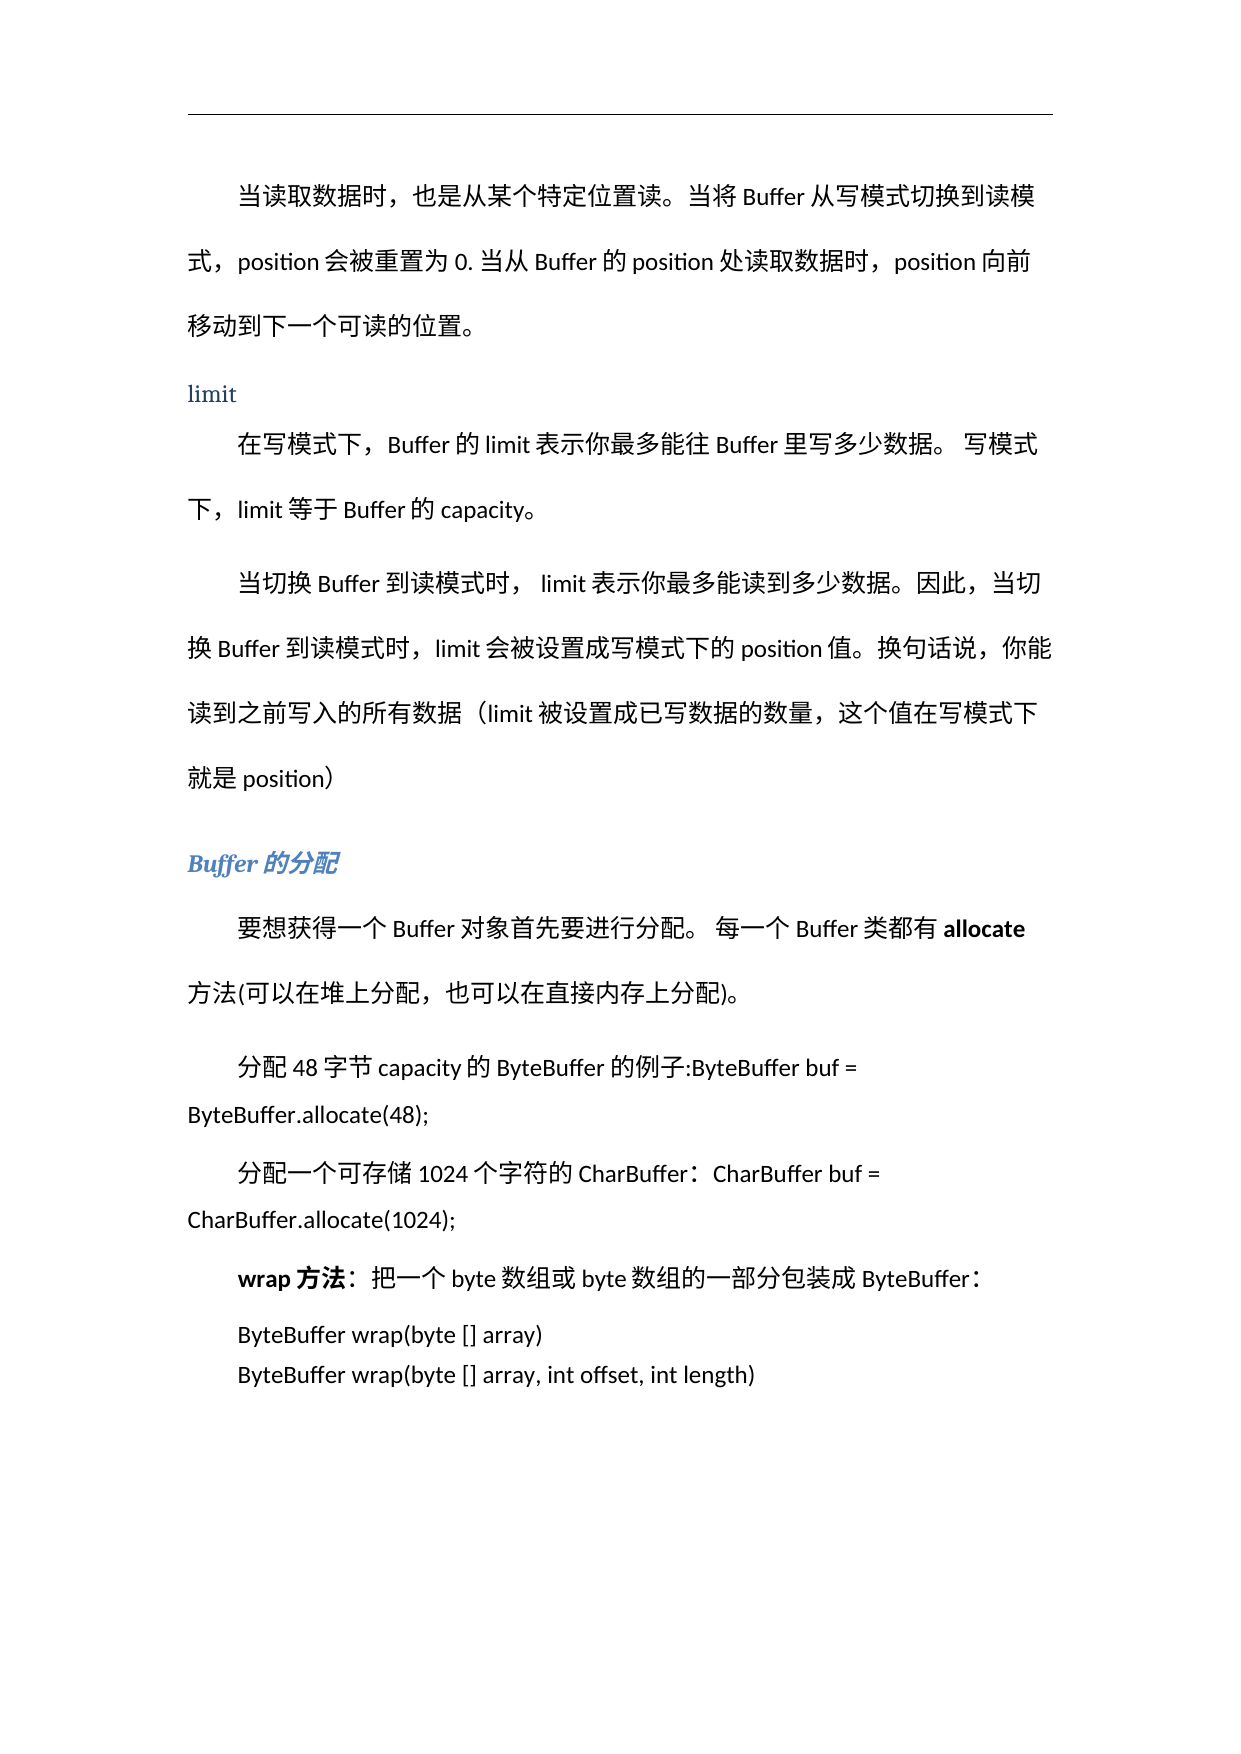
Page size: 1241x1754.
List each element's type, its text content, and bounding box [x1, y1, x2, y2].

text 在写模式下，Buffer的limit表示你最多能往Buffer里写多少数据。 写模式下，limit等于Buffer的capacity。 [187, 410, 1053, 540]
text ByteBuffer wrap(byte [] array, int offset, int length) [187, 1359, 1053, 1391]
text 分配一个可存储1024个字符的CharBuffer：CharBuffer buf = CharBuffer.allocate(1024); [187, 1139, 1053, 1236]
subtitle Buffer的分配 [187, 829, 1053, 894]
text 要想获得一个Buffer对象首先要进行分配。 每一个Buffer类都有allocate方法(可以在堆上分配，也可以在直接内存上分配)。 [187, 894, 1053, 1024]
text 当切换Buffer到读模式时， limit表示你最多能读到多少数据。因此，当切换Buffer到读模式时，limit会被设置成写模式下的position值。换句话说，你能读到之前写入的所有数据（limit被设置成已写数据的数量，这个值在写模式下就是position） [187, 549, 1053, 809]
subtitle limit [187, 378, 1053, 410]
text 分配48字节capacity的ByteBuffer的例子:ByteBuffer buf = ByteBuffer.allocate(48); [187, 1033, 1053, 1130]
text wrap方法：把一个byte数组或byte数组的一部分包装成ByteBuffer： [187, 1244, 1053, 1309]
text ByteBuffer wrap(byte [] array) [187, 1318, 1053, 1350]
text 当读取数据时，也是从某个特定位置读。当将Buffer从写模式切换到读模式，position会被重置为0. 当从Buffer的position处读取数据时，position向前移动到下一个可读的位置。 [187, 162, 1053, 357]
